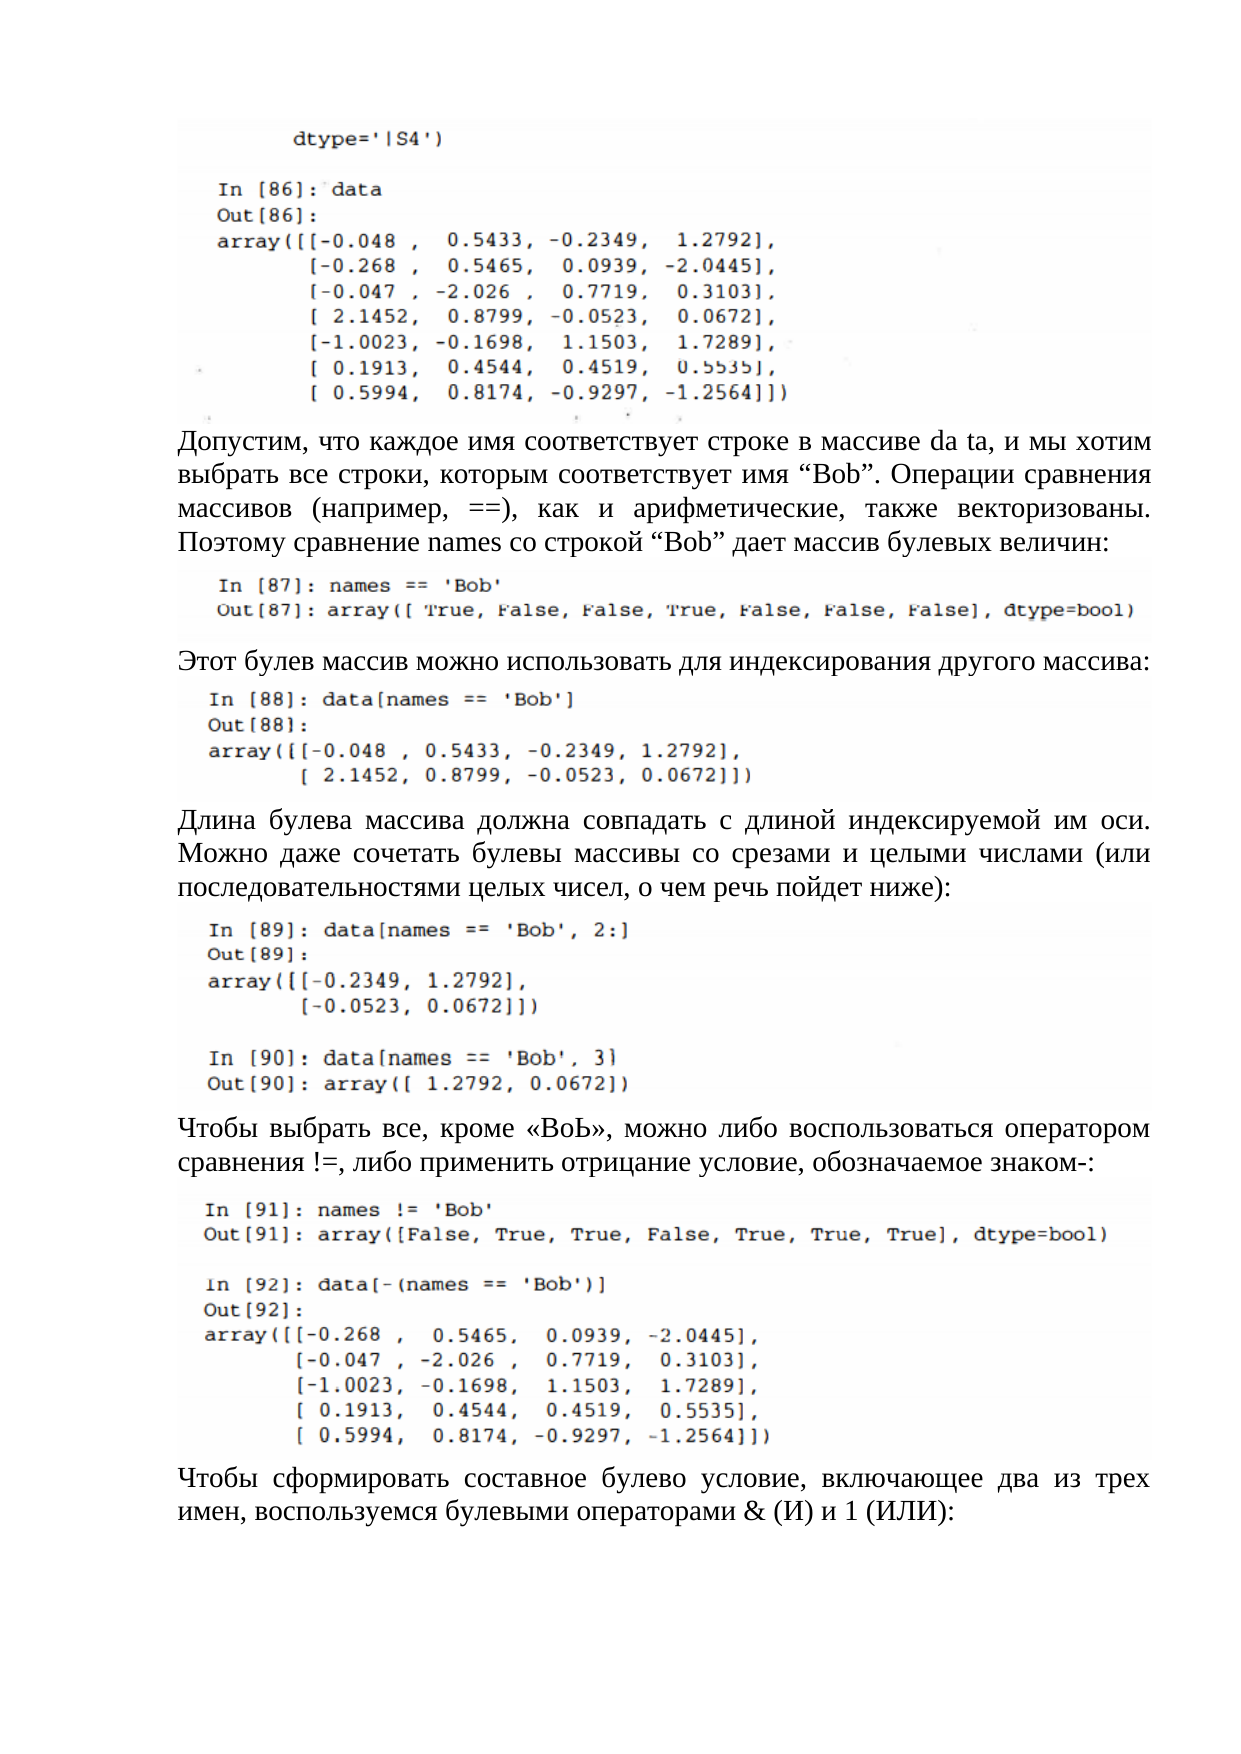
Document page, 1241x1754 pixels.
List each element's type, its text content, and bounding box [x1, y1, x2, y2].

text Чтобы выбрать все, кроме «ВоЬ», можно либо воспользоваться оператором сравнения !=, либо применить отрицание условие, обозначаемое знаком-: [177, 1111, 1152, 1177]
picture [177, 1177, 1152, 1460]
picture [177, 902, 1152, 1111]
text Чтобы сформировать составное булево условие, включающее два из трех имен, воспользуемся булевыми операторами & (И) и 1 (ИЛИ): [177, 1460, 1152, 1527]
picture [177, 557, 1152, 643]
picture [177, 118, 1152, 424]
text Длина булева массива должна совпадать с длиной индексируемой им оси. Можно даже сочетать булевы массивы со срезами и целыми числами (или последовательностями целых чисел, о чем речь пойдет ниже): [177, 802, 1152, 902]
text Этот булев массив можно использовать для индексирования другого массива: [177, 643, 1152, 676]
picture [177, 676, 1152, 802]
text Допустим, что каждое имя соответствует строке в массиве da ta, и мы хотим выбрать все строки, которым соответствует имя “Bob”. Операции сравнения массивов (например, ==), как и арифметические, также векторизованы. Поэтому сравнение names со строкой “Bob” дает массив булевых величин: [177, 424, 1152, 557]
